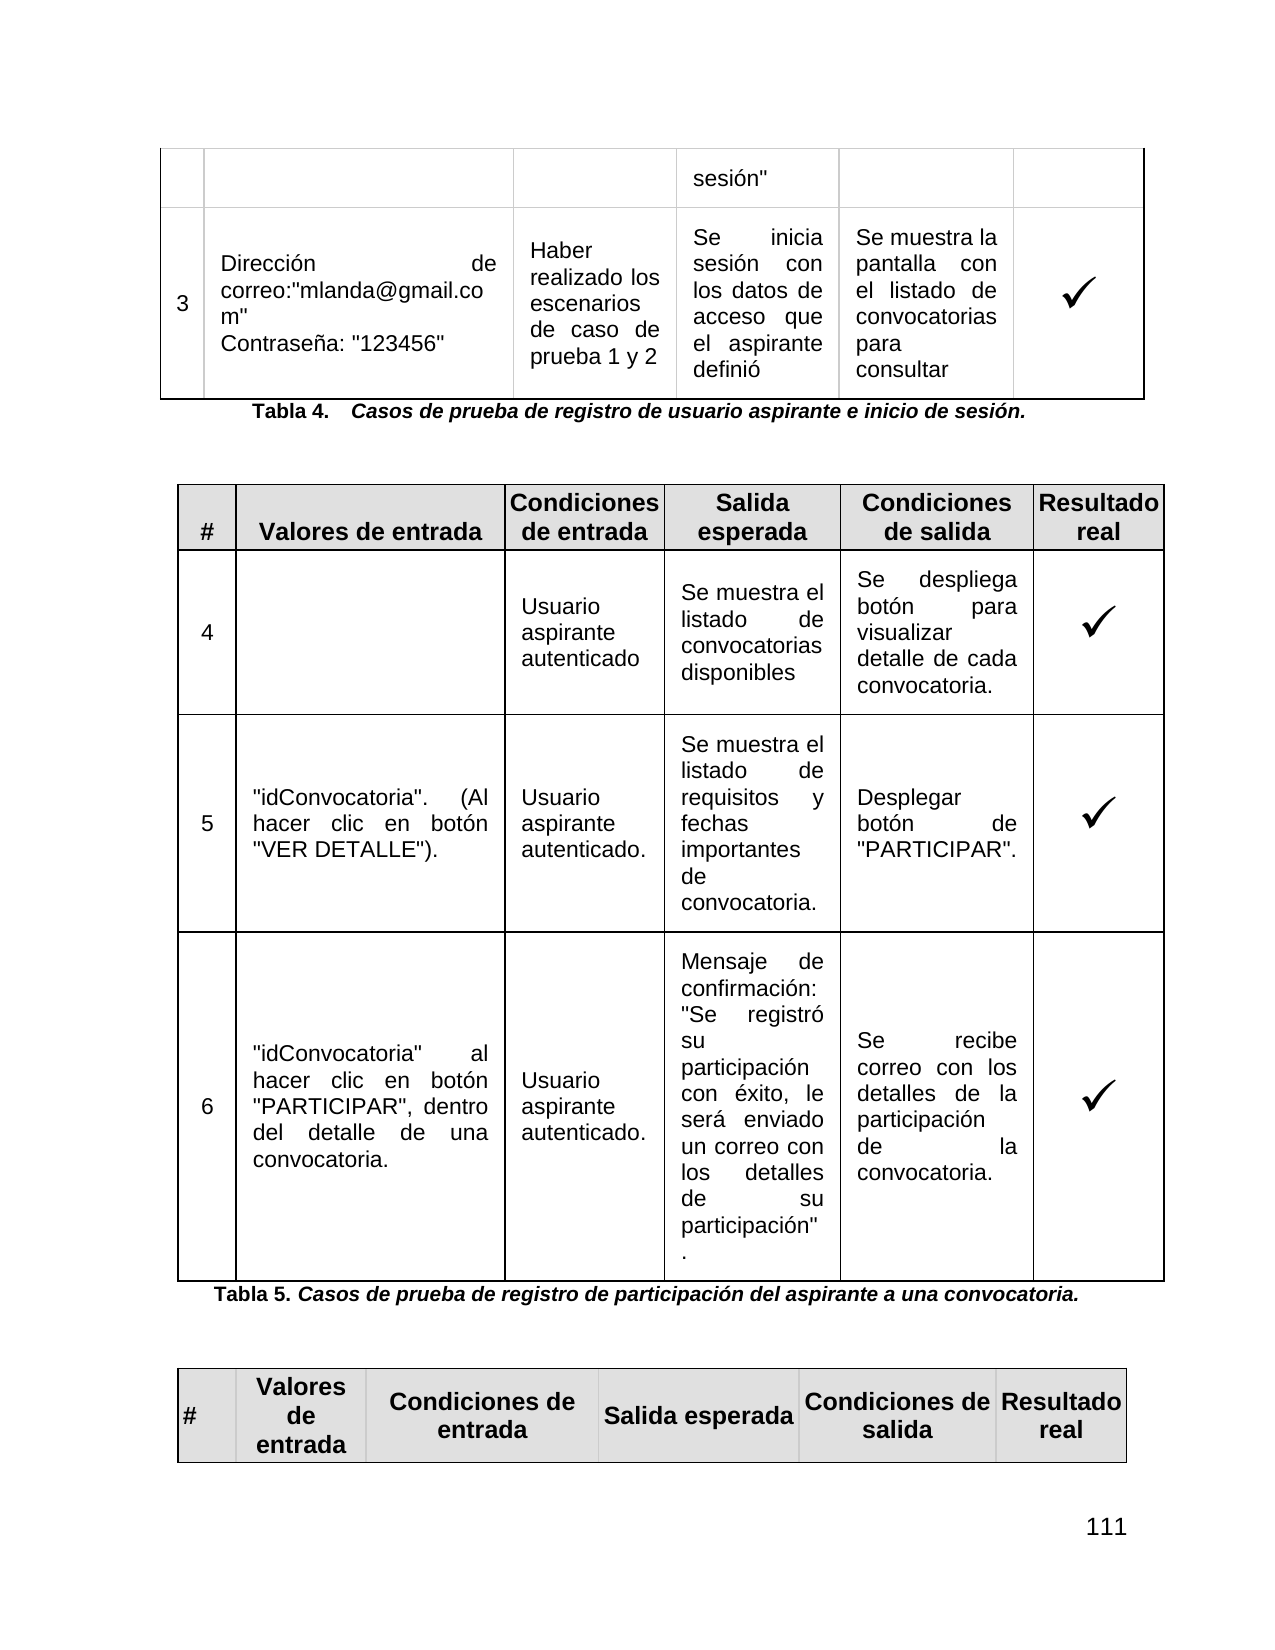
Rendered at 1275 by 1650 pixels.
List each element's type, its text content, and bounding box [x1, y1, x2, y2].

table_cell 3 [161, 208, 203, 398]
table_header Resultado real [997, 1369, 1126, 1462]
table_cell Se inicia sesión con los datos de acceso que el aspirante definió [677, 208, 838, 398]
table_header Salida esperada [599, 1369, 798, 1462]
text Casos de prueba de registro de participación del aspirante a una convocatoria. [195, 1282, 1127, 1306]
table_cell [840, 149, 1013, 207]
table_cell [1034, 715, 1163, 931]
table_cell Se muestra la pantalla con el listado de convocatorias para consultar [840, 208, 1013, 398]
table_header Condiciones de salida [841, 485, 1033, 549]
table_cell [1014, 208, 1143, 398]
table_cell Se muestra el listado de convocatorias disponibles [665, 551, 840, 714]
table_cell 2 [161, 149, 203, 207]
table_cell [237, 551, 504, 714]
text Casos de prueba de registro de usuario aspirante e inicio de sesión. [192, 400, 1127, 423]
table_cell 4 [179, 551, 235, 714]
table_cell [1014, 149, 1143, 207]
table_header Salida esperada [665, 485, 840, 549]
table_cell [514, 149, 676, 207]
table_cell Usuario aspirante autenticado [506, 551, 664, 714]
table_cell 5 [179, 715, 235, 931]
table_cell "idConvocatoria" al hacer clic en botón "PARTICIPAR", dentro del detalle de una convocatoria. [237, 933, 504, 1280]
table_cell Se muestra el listado de requisitos y fechas importantes de convocatoria. [665, 715, 840, 931]
table_cell Usuario aspirante autenticado. [506, 933, 664, 1280]
table_cell [1034, 551, 1163, 714]
table_header Condiciones de salida [800, 1369, 995, 1462]
table_header Valores de entrada [237, 485, 504, 549]
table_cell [205, 149, 513, 207]
table_header Resultado real [1034, 485, 1163, 549]
table_cell Usuario aspirante autenticado. [506, 715, 664, 931]
table_cell Haber realizado los escenarios de caso de prueba 1 y 2 [514, 208, 676, 398]
table_header # [179, 485, 235, 549]
table_cell Se despliega botón para visualizar detalle de cada convocatoria. [841, 551, 1033, 714]
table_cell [677, 149, 838, 207]
table_cell [1034, 933, 1163, 1280]
table_header Valores de entrada [237, 1369, 365, 1462]
table_cell Mensaje de confirmación: "Se registró su participación con éxito, le será enviado un correo con los detalles de su participación". [665, 933, 840, 1280]
table_cell 6 [179, 933, 235, 1280]
table_cell Se recibe correo con los detalles de la participación de la convocatoria. [841, 933, 1033, 1280]
table_cell Desplegar botón de "PARTICIPAR". [841, 715, 1033, 931]
table_header # [179, 1369, 235, 1462]
table_cell "idConvocatoria". (Al hacer clic en botón "VER DETALLE"). [237, 715, 504, 931]
table_cell Dirección de correo:"mlanda@gmail.com" Contraseña: "123456" [205, 208, 513, 398]
table_header Condiciones de entrada [367, 1369, 598, 1462]
table_header Condiciones de entrada [506, 485, 664, 549]
